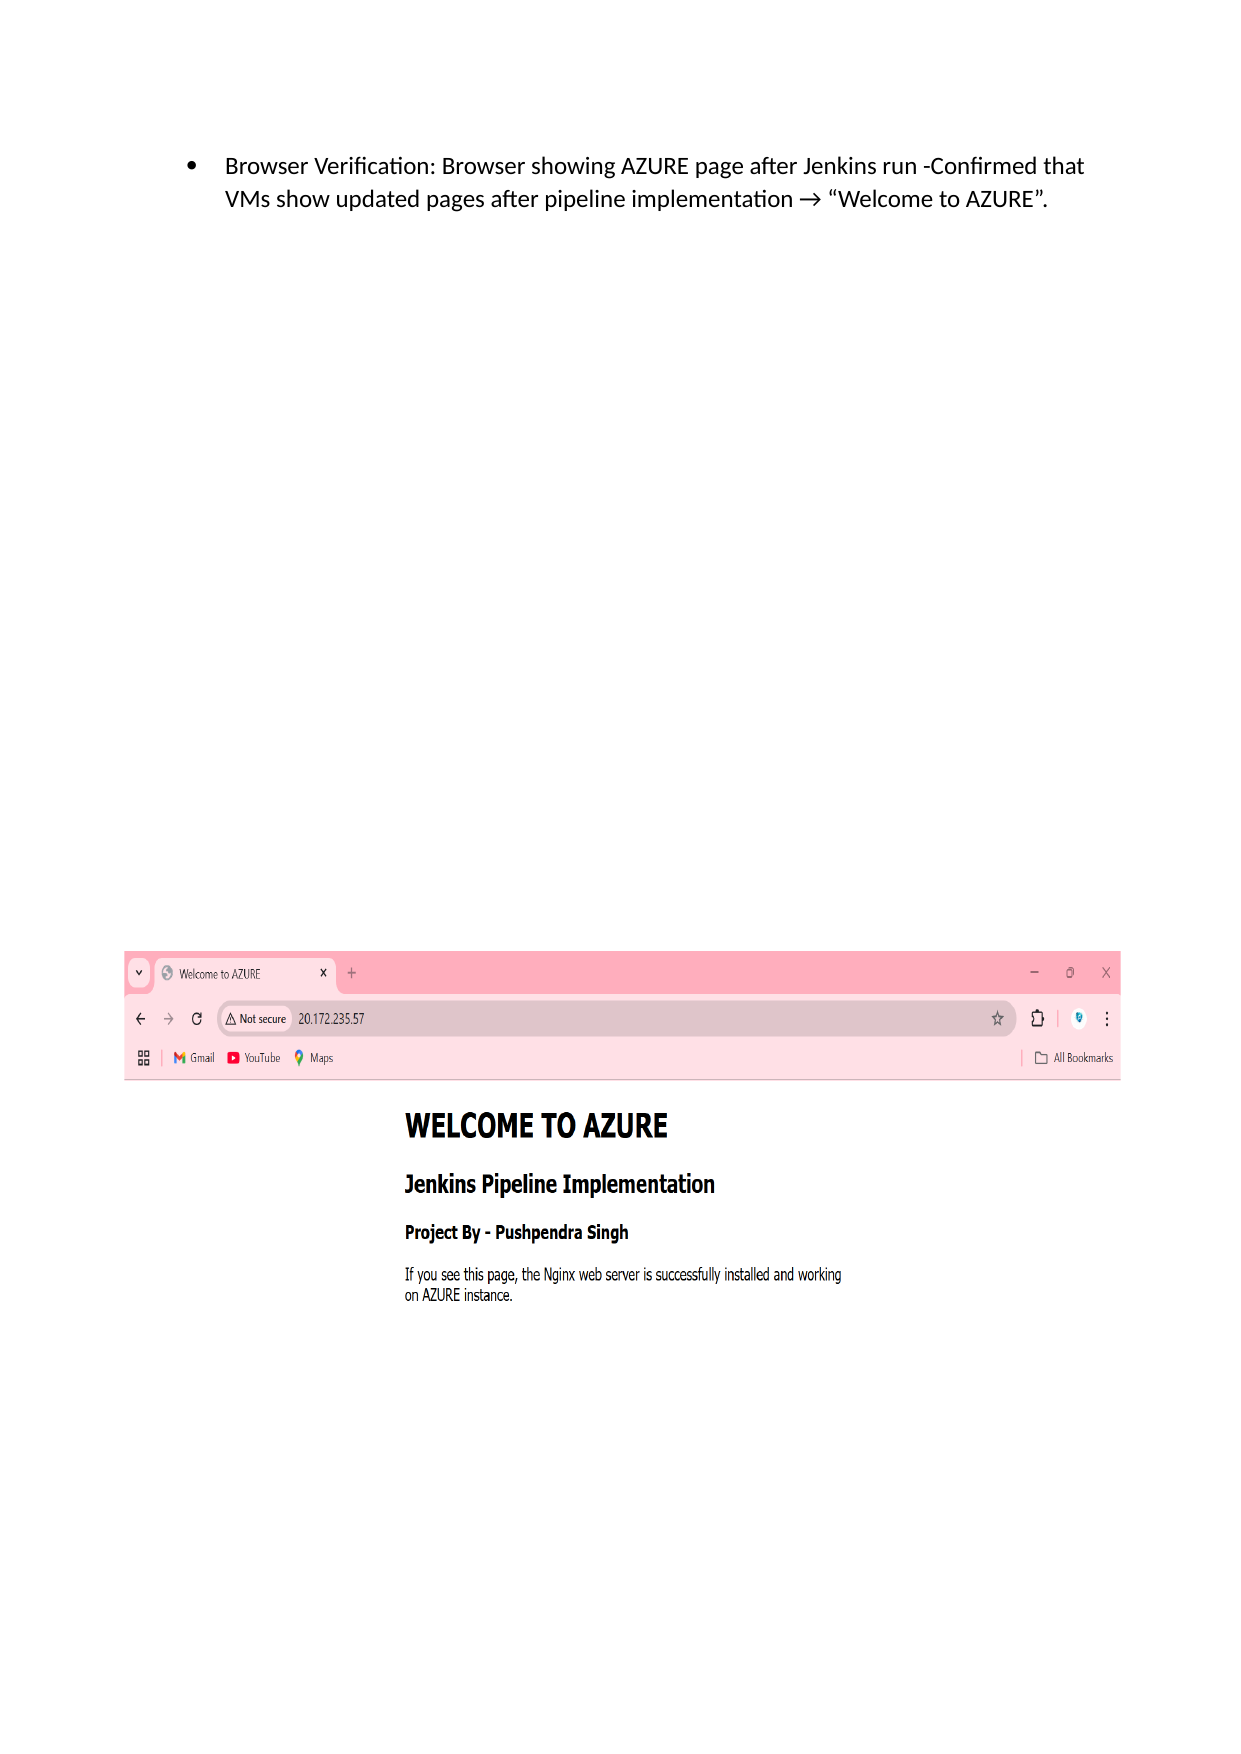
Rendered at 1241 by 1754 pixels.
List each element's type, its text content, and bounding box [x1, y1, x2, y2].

picture [123, 951, 1121, 1627]
list Browser Verification: Browser showing AZURE page after Jenkins run -Confirmed that VMs show updated pages after pipeline implementation → “Welcome to AZURE”. [187, 150, 1090, 213]
